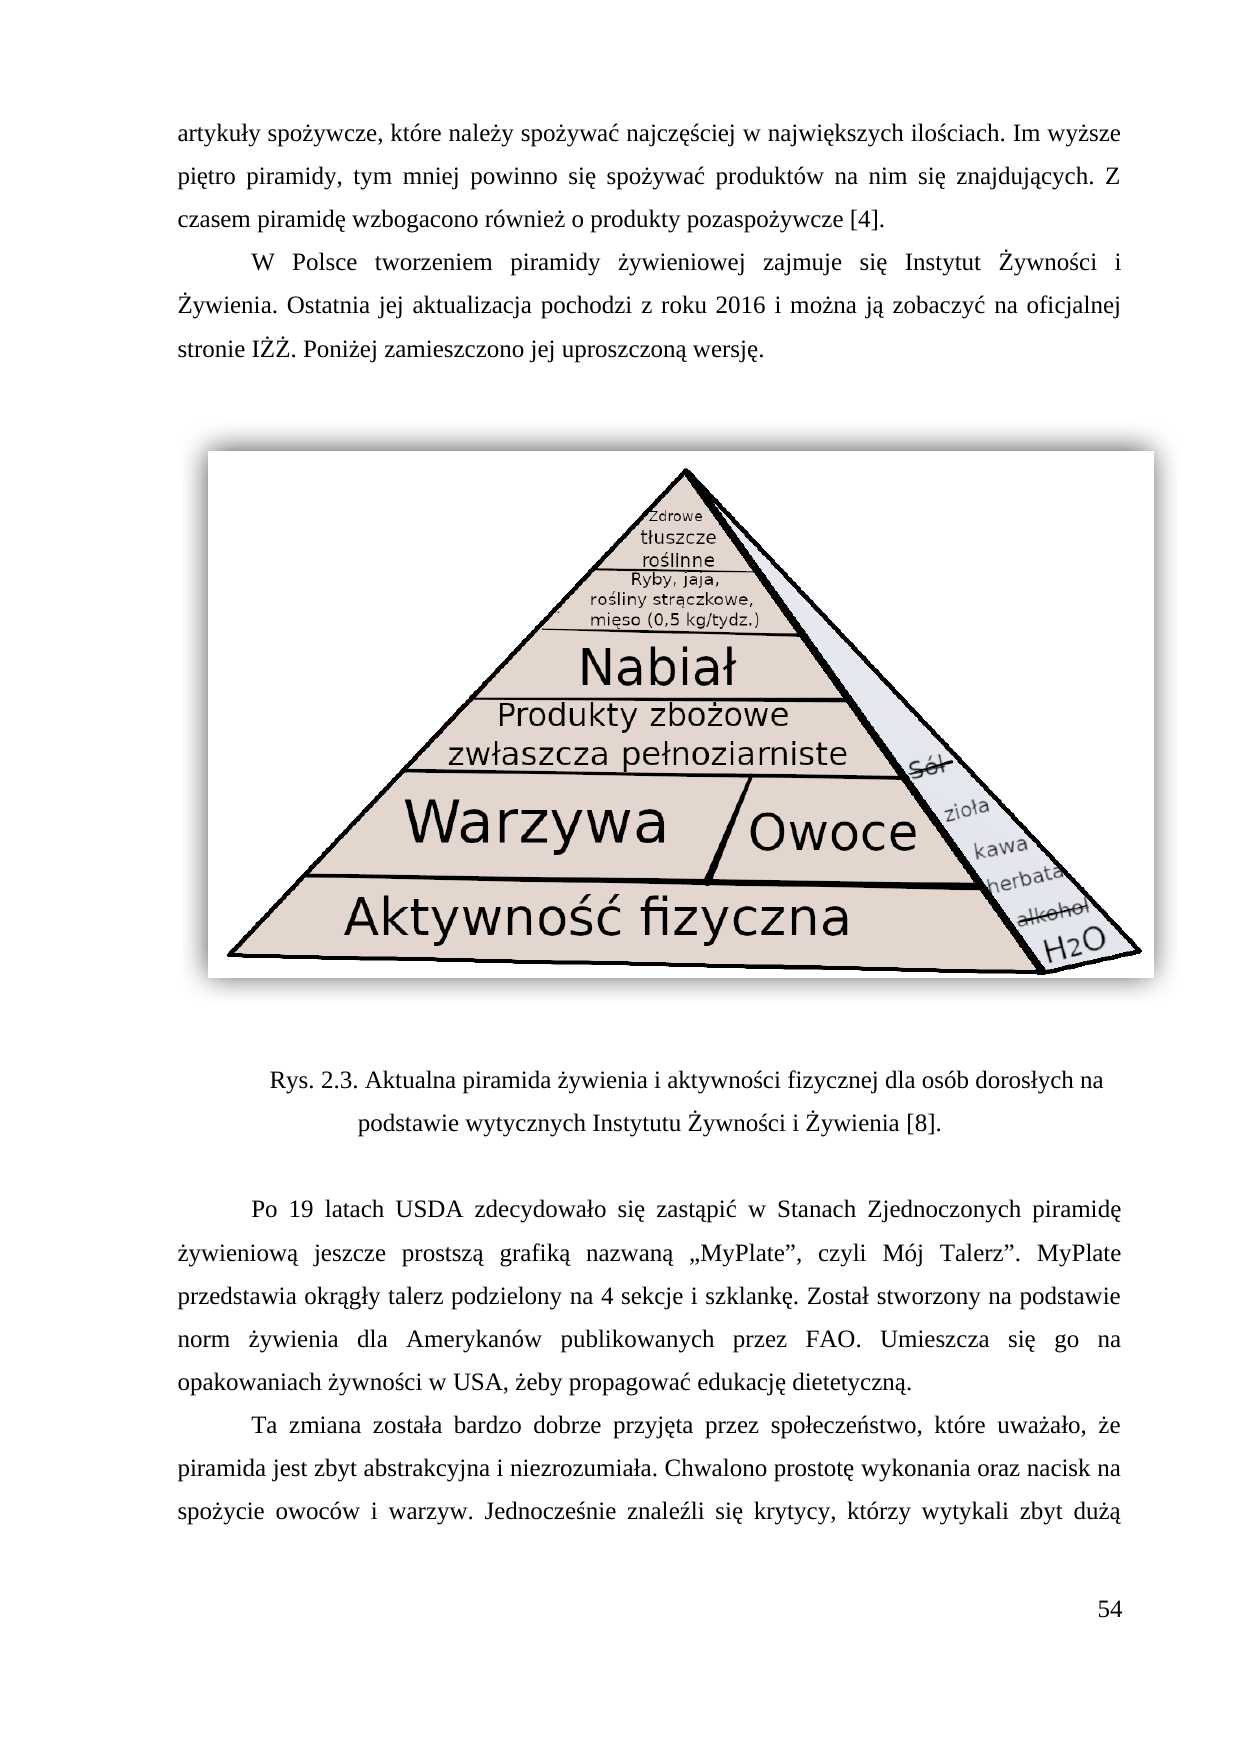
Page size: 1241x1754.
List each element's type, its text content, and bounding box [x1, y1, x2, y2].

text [177, 1410, 1122, 1525]
text Po 19 latach USDA zdecydowało się zastąpić w Stanach Zjednoczonych piramidę żywieniową jeszcze prostszą grafiką nazwaną „MyPlate”, czyli Mój Talerz”. MyPlate przedstawia okrągły talerz podzielony na 4 sekcje i szklankę. Został stworzony na podstawie norm żywienia dla Amerykanów publikowanych przez FAO. Umieszcza się go na opakowaniach żywności w USA, żeby propagować edukację dietetyczną. [177, 1194, 1122, 1396]
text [177, 118, 1122, 233]
text W Polsce tworzeniem piramidy żywieniowej zajmuje się Instytut Żywności i Żywienia. Ostatnia jej aktualizacja pochodzi z roku 2016 i można ją zobaczyć na oficjalnej stronie IŻŻ. Poniżej zamieszczono jej uproszczoną wersję. [177, 247, 1122, 362]
text Rys. 2.3. Aktualna piramida żywienia i aktywności fizycznej dla osób dorosłych na podstawie wytycznych Instytutu Żywności i Żywienia [8]. [177, 1065, 1122, 1137]
